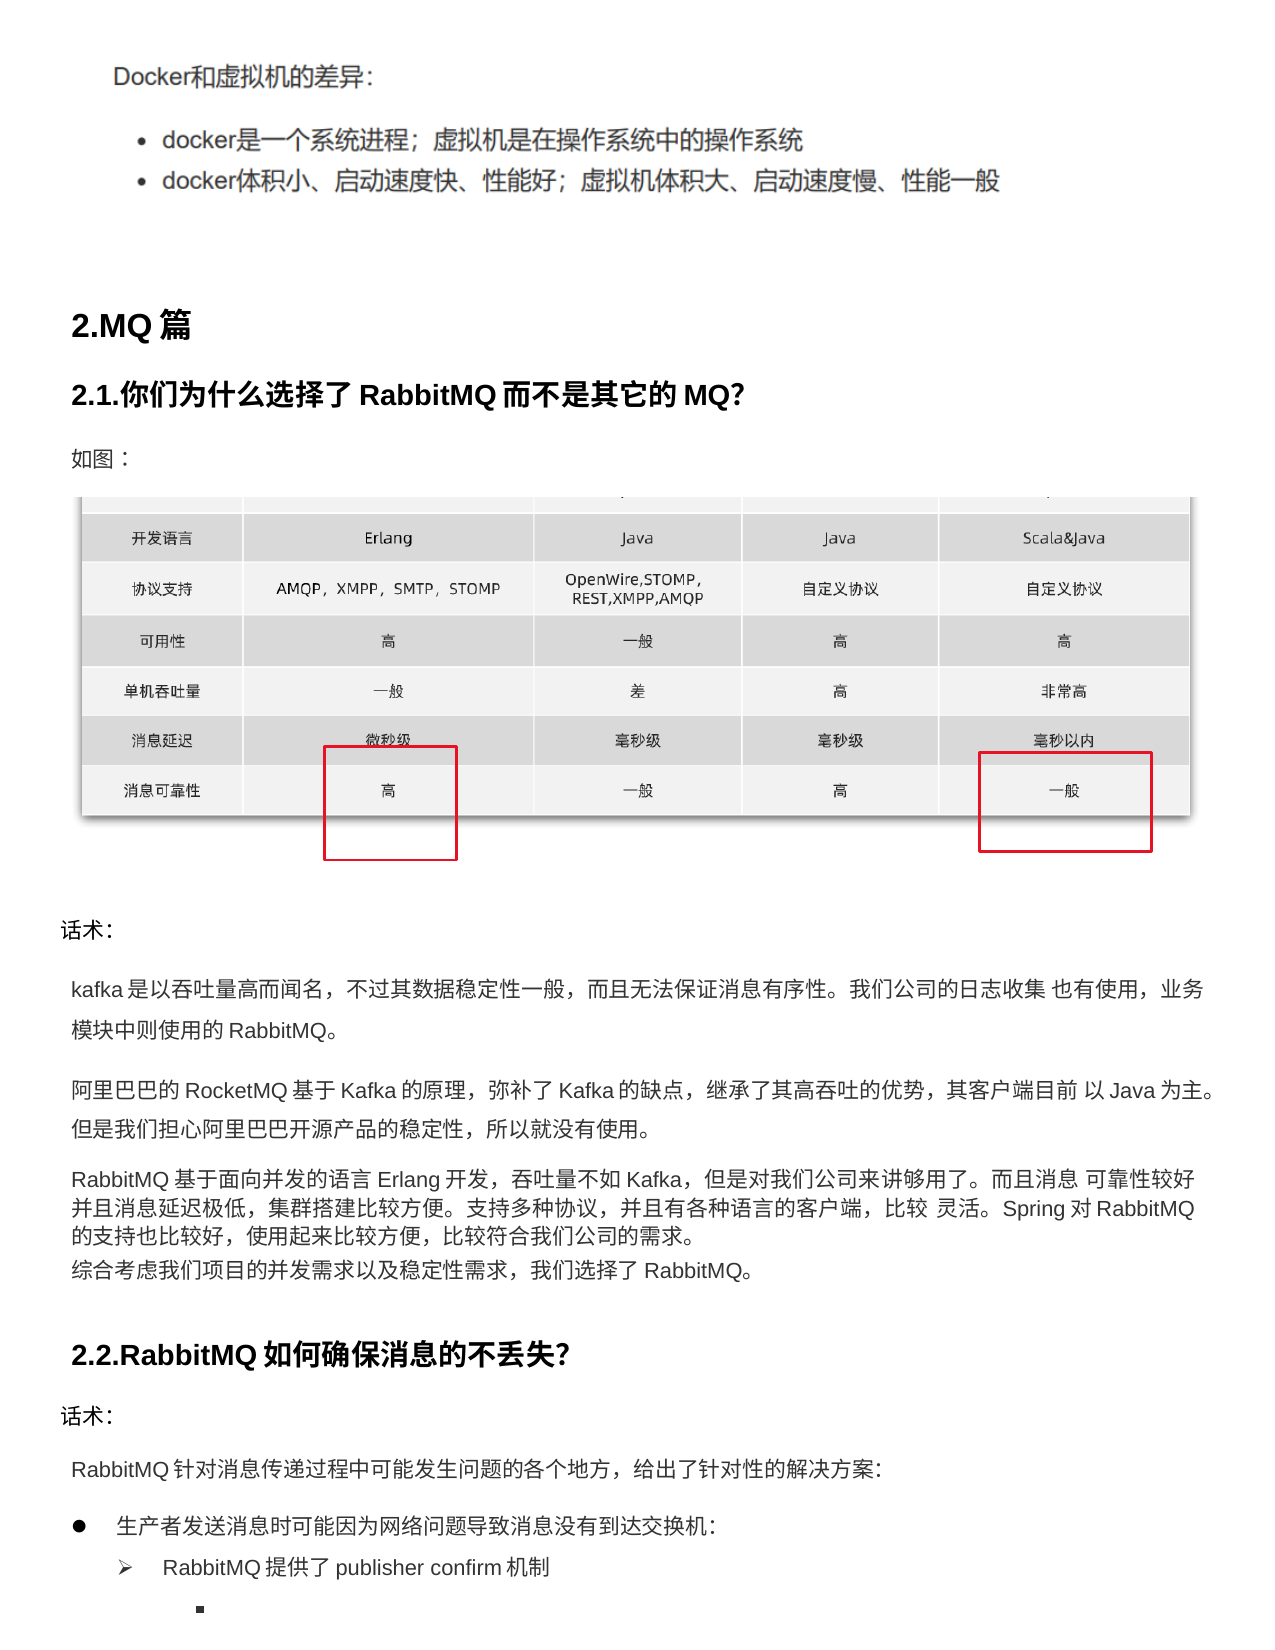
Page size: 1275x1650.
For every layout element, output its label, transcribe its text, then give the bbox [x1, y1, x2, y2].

subtitle 2.2.RabbitMQ如何确保消息的不丢失？ [71, 1332, 1214, 1374]
text kafka是以吞吐量高而闻名，不过其数据稳定性一般，而且无法保证消息有序性。我们公司的日志收集 也有使用，业务模块中则使用的RabbitMQ。 [71, 965, 1214, 1046]
subtitle 2.1.你们为什么选择了RabbitMQ而不是其它的MQ？ [71, 372, 1214, 414]
text 如图： [71, 444, 1214, 474]
subtitle 2.MQ篇 [71, 299, 1214, 347]
text 阿里巴巴的RocketMQ基于Kafka的原理，弥补了Kafka的缺点，继承了其高吞吐的优势，其客户端目前 以Java为主。但是我们担心阿里巴巴开源产品的稳定性，所以就没有使用。 [71, 1067, 1214, 1145]
text RabbitMQ基于面向并发的语言Erlang开发，吞吐量不如Kafka，但是对我们公司来讲够用了。而且消息 可靠性较好，并且消息延迟极低，集群搭建比较方便。支持多种协议，并且有各种语言的客户端，比较 灵活。Spring对RabbitMQ的支持也比较好，使用起来比较方便，比较符合我们公司的需求。 [71, 1164, 1195, 1251]
picture [70, 497, 1201, 830]
picture [326, 748, 455, 830]
text 综合考虑我们项目的并发需求以及稳定性需求，我们选择了RabbitMQ。 [71, 1251, 1214, 1286]
text 话术： [60, 913, 1214, 945]
text 话术： [60, 1399, 1214, 1431]
list 生产者发送消息时可能因为网络问题导致消息没有到达交换机： [71, 1506, 1214, 1541]
text RabbitMQ针对消息传递过程中可能发生问题的各个地方，给出了针对性的解决方案： [71, 1452, 1214, 1483]
picture [104, 58, 1004, 207]
list RabbitMQ提供了publisher confirm机制 [117, 1543, 956, 1584]
picture [981, 754, 1150, 830]
